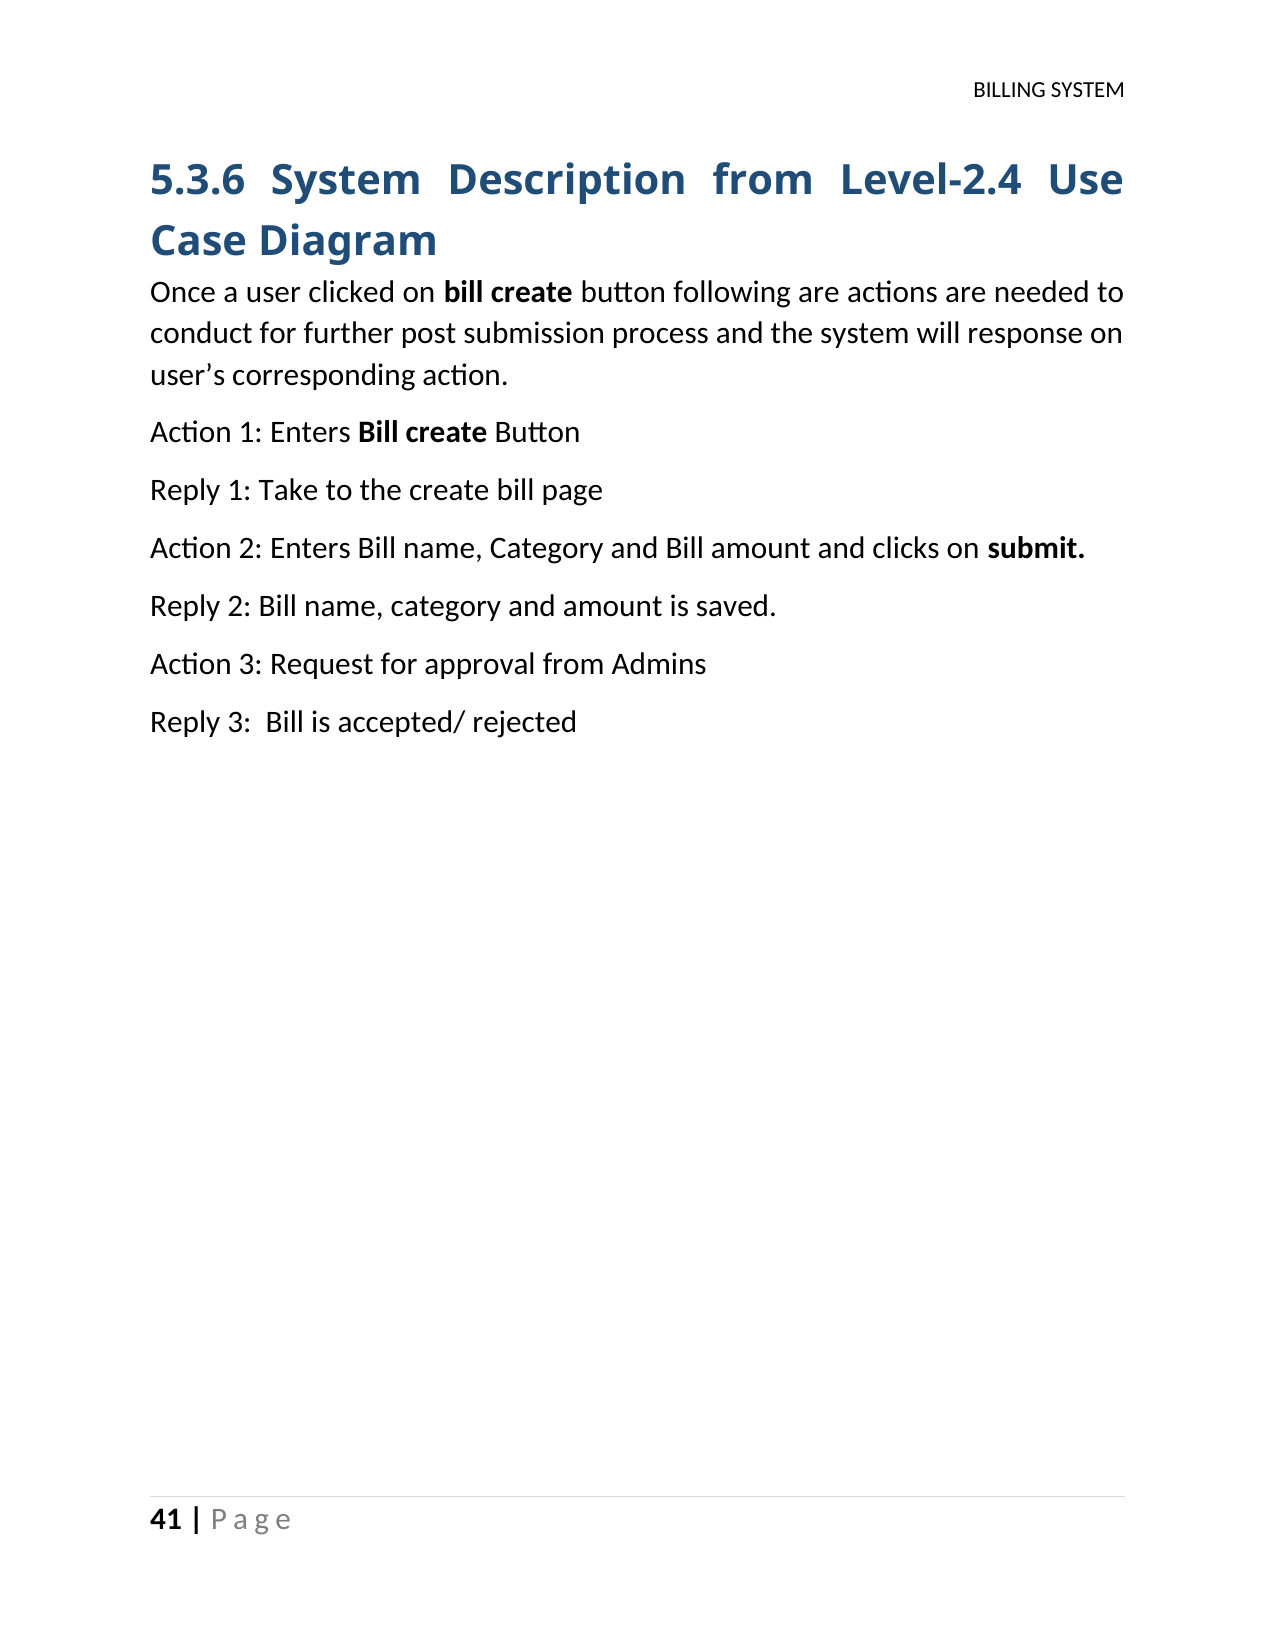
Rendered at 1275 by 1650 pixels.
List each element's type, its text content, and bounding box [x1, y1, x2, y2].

text Once a user clicked on bill create button following are actions are needed to conduct for further post submission process and the system will response on user’s corresponding action. [150, 272, 1125, 393]
text Action 1: Enters Bill create Button [150, 413, 1125, 451]
text Reply 2: Bill name, category and amount is saved. [150, 586, 1125, 624]
subtitle 5.3.6 System Description from Level-2.4 Use Case Diagram [150, 150, 1125, 268]
text Action 3: Request for approval from Admins [150, 644, 1125, 682]
text Reply 3: Bill is accepted/ rejected [150, 702, 1125, 740]
text Action 2: Enters Bill name, Category and Bill amount and clicks on submit. [150, 528, 1125, 566]
text Reply 1: Take to the create bill page [150, 470, 1125, 508]
